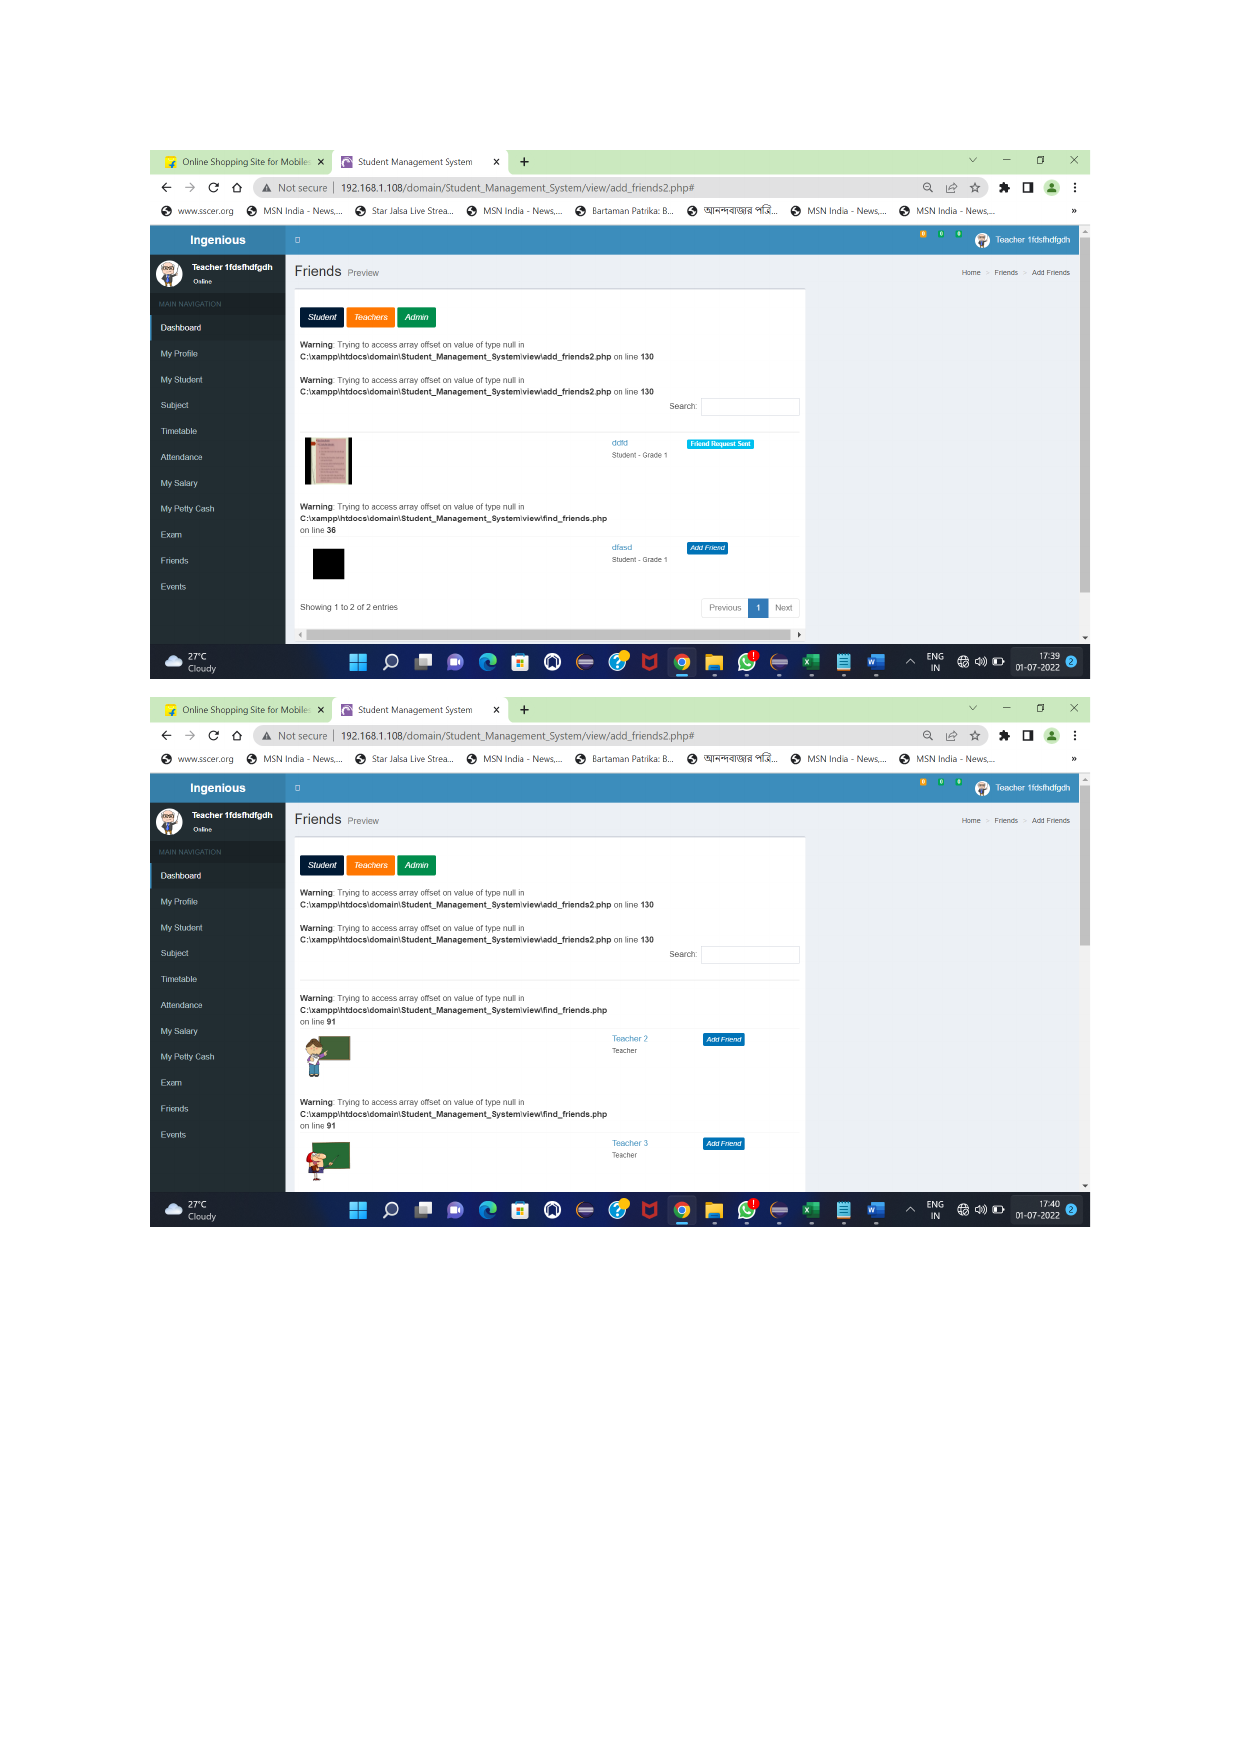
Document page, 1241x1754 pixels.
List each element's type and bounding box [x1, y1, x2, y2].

picture [150, 150, 1091, 679]
picture [150, 697, 1091, 1227]
